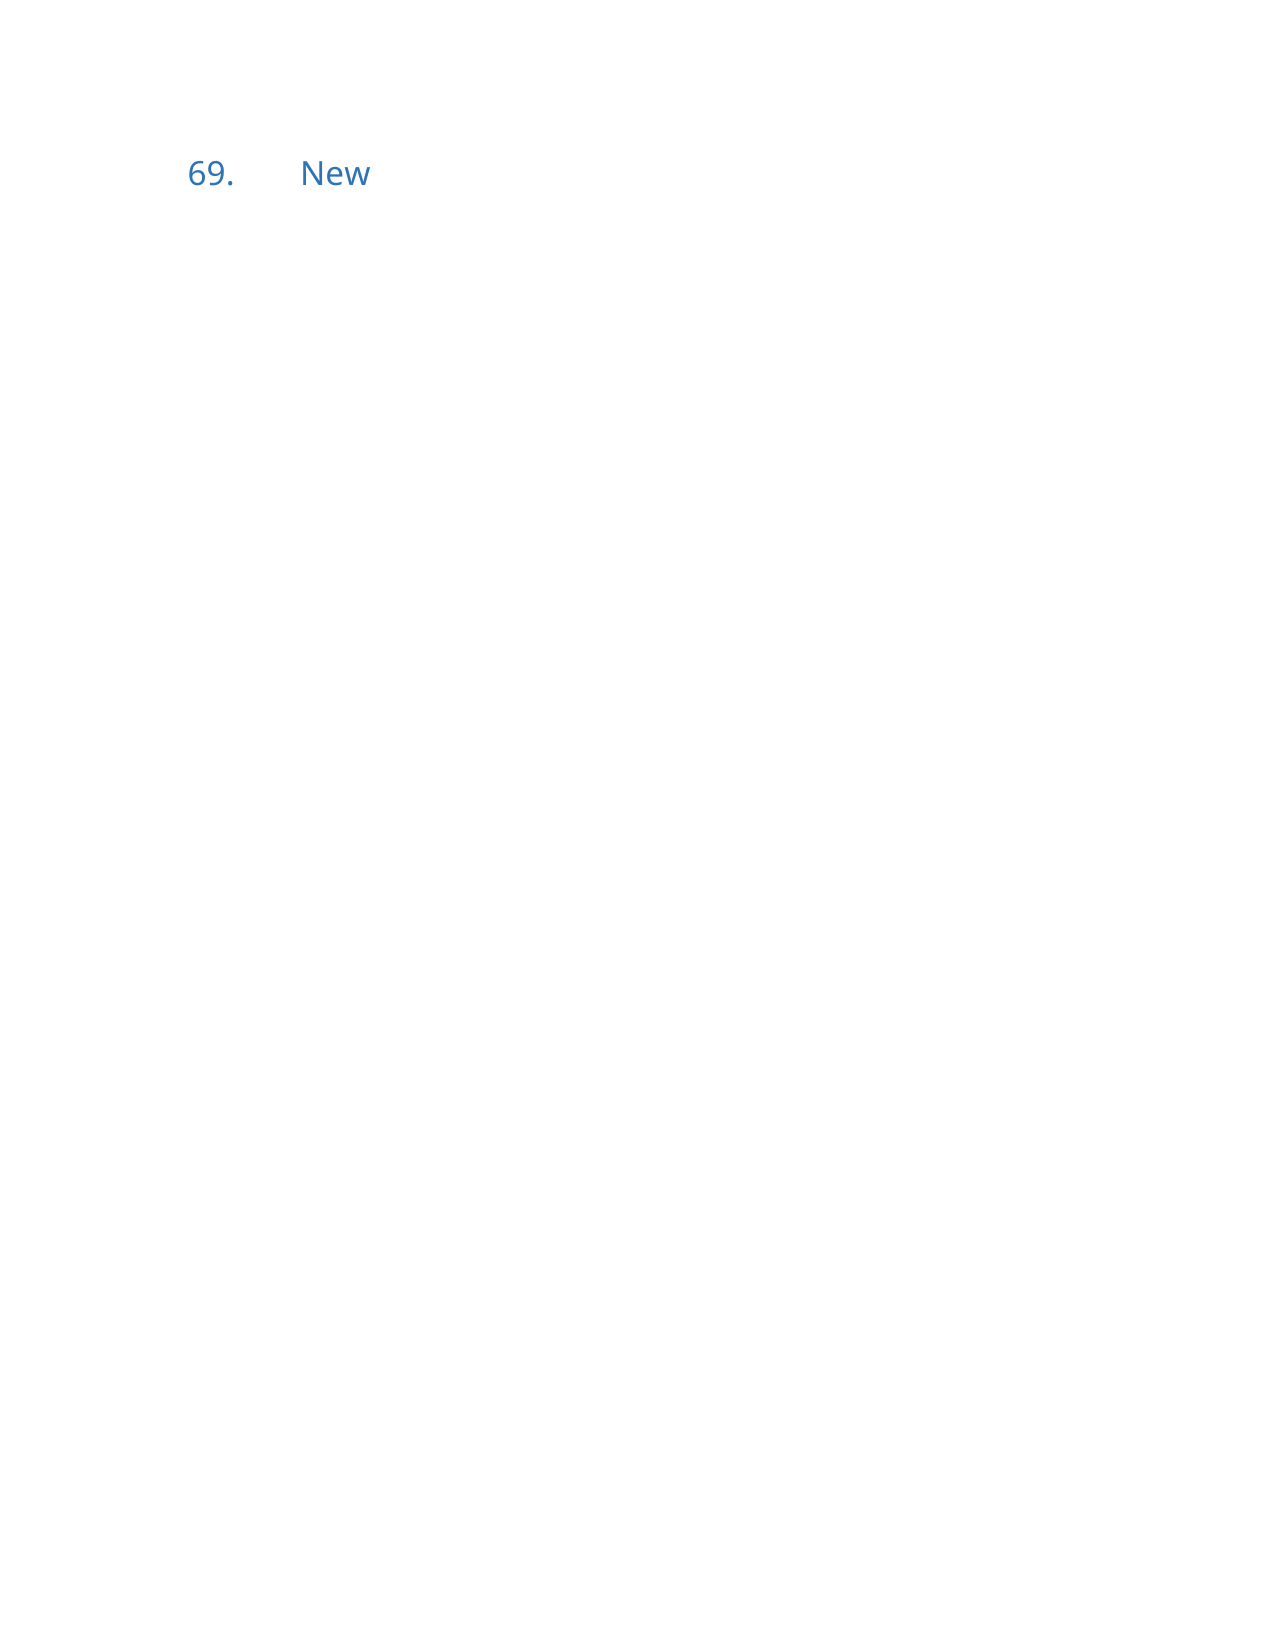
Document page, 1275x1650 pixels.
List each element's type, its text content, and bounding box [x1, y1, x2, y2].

subtitle New [187, 150, 1125, 195]
